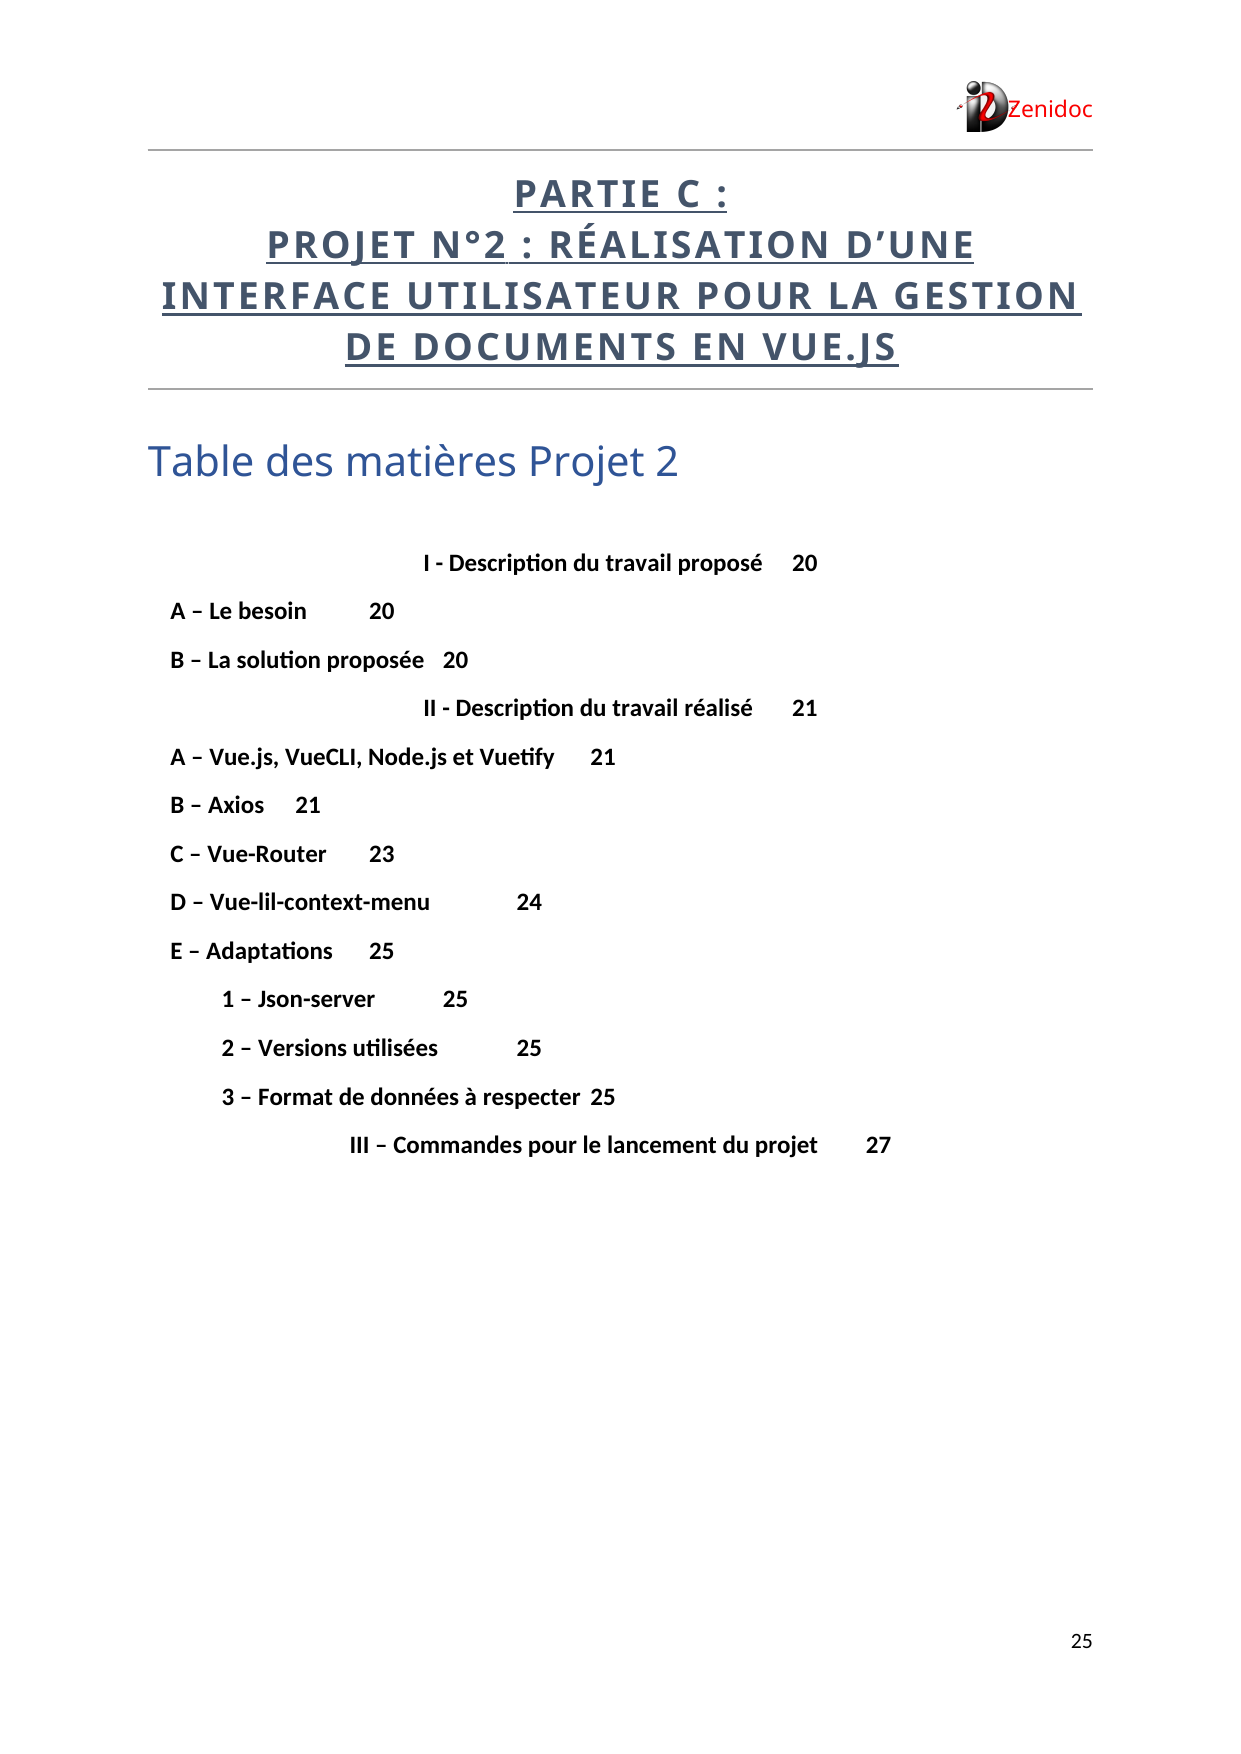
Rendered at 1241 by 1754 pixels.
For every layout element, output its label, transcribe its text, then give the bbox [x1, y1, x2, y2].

title Partie C : [148, 151, 1093, 200]
picture [956, 81, 1018, 132]
picture [1011, 104, 1018, 115]
title Projet n°2 : Réalisation d’une interface utilisateur pour la gestion de documents en vue.JS [148, 200, 1093, 388]
